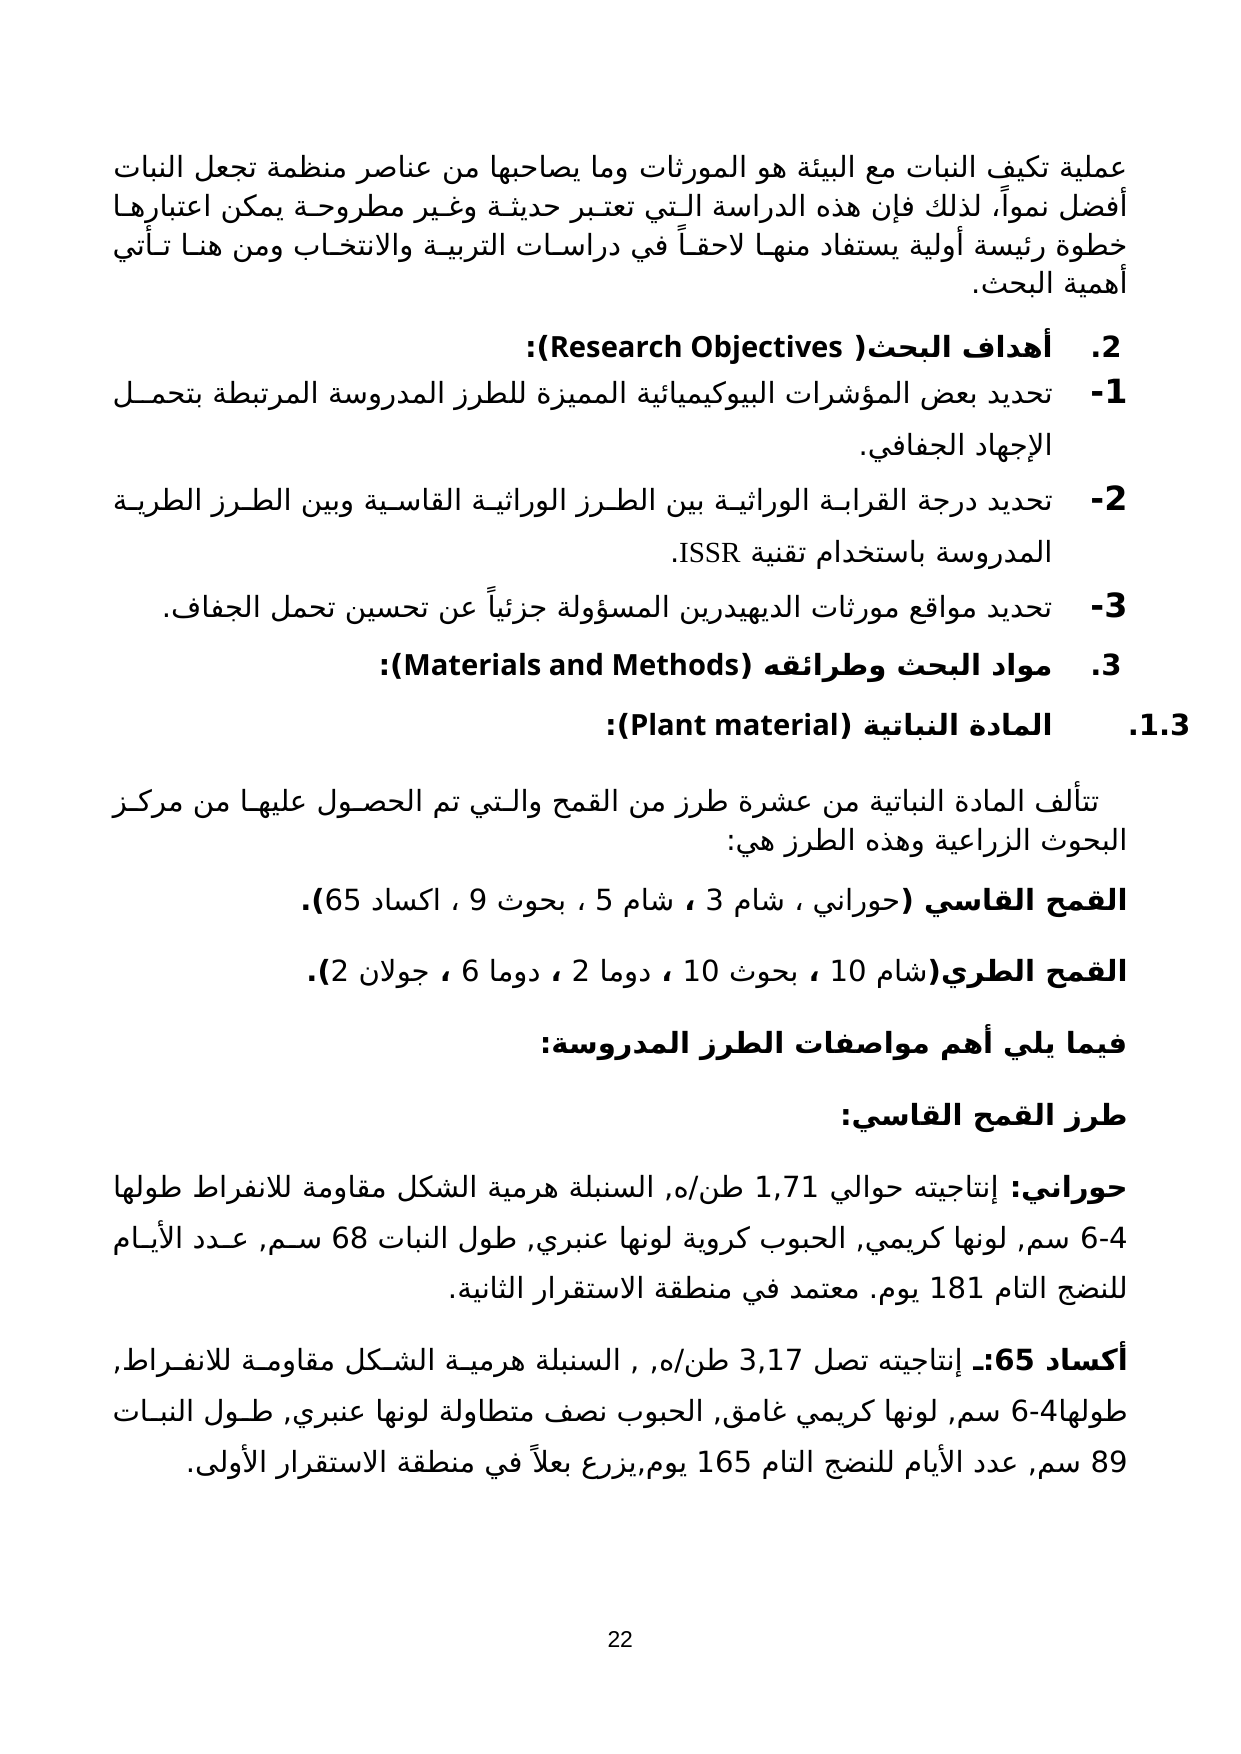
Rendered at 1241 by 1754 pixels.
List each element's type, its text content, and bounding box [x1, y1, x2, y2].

text فيما يلي أهم مواصفات الطرز المدروسة: [112, 1026, 1128, 1060]
list تحديد درجة القرابة الوراثية بين الطرز الوراثية القاسية وبين الطرز الطرية المدروسة باستخدام تقنية ISSR. [112, 479, 1090, 569]
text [112, 150, 1128, 301]
text أكساد 65: إنتاجيته تصل 3,17 طن/ه, , السنبلة هرمية الشكل مقاومة للانفراط, طولها4-6 سم, لونها كريمي غامق, الحبوب نصف متطاولة لونها عنبري, طول النبات 89 سم, عدد الأيام للنضج التام 165 يوم,يزرع بعلاً في منطقة الاستقرار الأولى. [112, 1344, 1128, 1479]
list تحديد مواقع مورثات الديهيدرين المسؤولة جزئياً عن تحسين تحمل الجفاف. [112, 586, 1090, 625]
text تتألف المادة النباتية من عشرة طرز من القمح والتي تم الحصول عليها من مركز البحوث الزراعية وهذه الطرز هي: [112, 784, 1128, 857]
list المادة النباتية (Plant material): [112, 704, 1128, 743]
text طرز القمح القاسي: [112, 1098, 1128, 1132]
list مواد البحث وطرائقه (Materials and Methods): [112, 644, 1090, 684]
list تحديد بعض المؤشرات البيوكيميائية المميزة للطرز المدروسة المرتبطة بتحمل الإجهاد الجفافي. [112, 372, 1090, 462]
text القمح القاسي (حوراني ، شام 3 ، شام 5 ، بحوث 9 ، اكساد 65). [112, 883, 1128, 917]
list أهداف البحث( Research Objectives): [112, 327, 1090, 366]
text القمح الطري(شام 10 ، بحوث 10 ، دوما 2 ، دوما 6 ، جولان 2). [112, 955, 1128, 989]
text حوراني: إنتاجيته حوالي 1,71 طن/ه, السنبلة هرمية الشكل مقاومة للانفراط طولها 4-6 سم, لونها كريمي, الحبوب كروية لونها عنبري, طول النبات 68 سم, عدد الأيام للنضج التام 181 يوم. معتمد في منطقة الاستقرار الثانية. [112, 1170, 1128, 1306]
